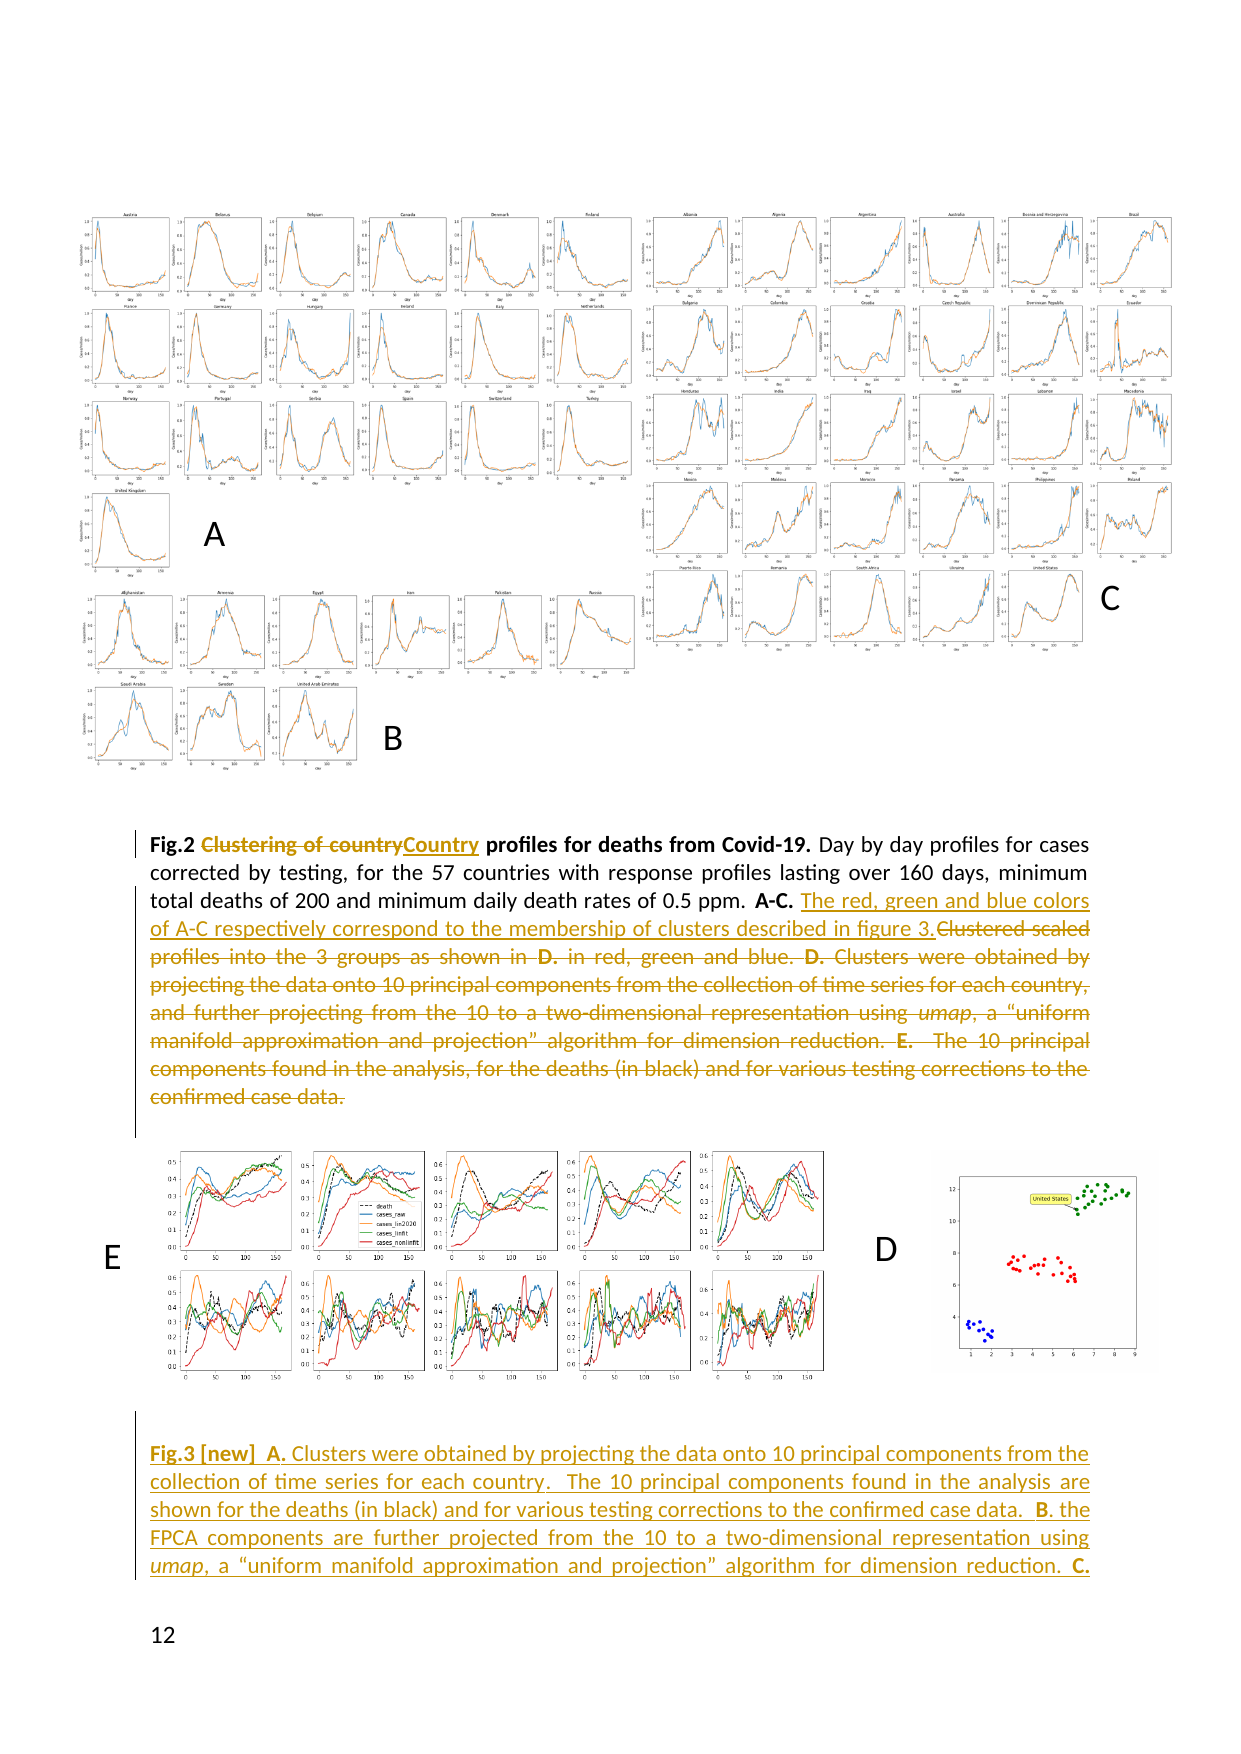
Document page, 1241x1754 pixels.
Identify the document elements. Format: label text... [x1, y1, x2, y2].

text Fig.2 profiles for deaths from Covid-19. Day by day profiles for cases corrected by testing, for the 57 countries with response profiles lasting over 160 days, minimum total deaths of 200 and minimum daily death rates of 0.5 ppm. A-C. [150, 959, 1090, 986]
picture [80, 588, 636, 772]
text Fig.2 profiles for deaths from Covid-19. Day by day profiles for cases corrected by testing, for the 57 countries with response profiles lasting over 160 days, minimum total deaths of 200 and minimum daily death rates of 0.5 ppm. A-C. [150, 1043, 1090, 1070]
picture [77, 210, 633, 579]
text Fig.2 profiles for deaths from Covid-19. Day by day profiles for cases corrected by testing, for the 57 countries with response profiles lasting over 160 days, minimum total deaths of 200 and minimum daily death rates of 0.5 ppm. A-C. [150, 1071, 1090, 1110]
picture [639, 210, 1173, 653]
text Fig.2 profiles for deaths from Covid-19. Day by day profiles for cases corrected by testing, for the 57 countries with response profiles lasting over 160 days, minimum total deaths of 200 and minimum daily death rates of 0.5 ppm. A-C. [150, 987, 1090, 1014]
text Fig.2 profiles for deaths from Covid-19. Day by day profiles for cases corrected by testing, for the 57 countries with response profiles lasting over 160 days, minimum total deaths of 200 and minimum daily death rates of 0.5 ppm. A-C. [150, 1015, 1090, 1042]
text Fig.2 profiles for deaths from Covid-19. Day by day profiles for cases corrected by testing, for the 57 countries with response profiles lasting over 160 days, minimum total deaths of 200 and minimum daily death rates of 0.5 ppm. A-C. [150, 830, 1090, 958]
picture [163, 1147, 827, 1384]
picture [931, 1150, 1159, 1373]
